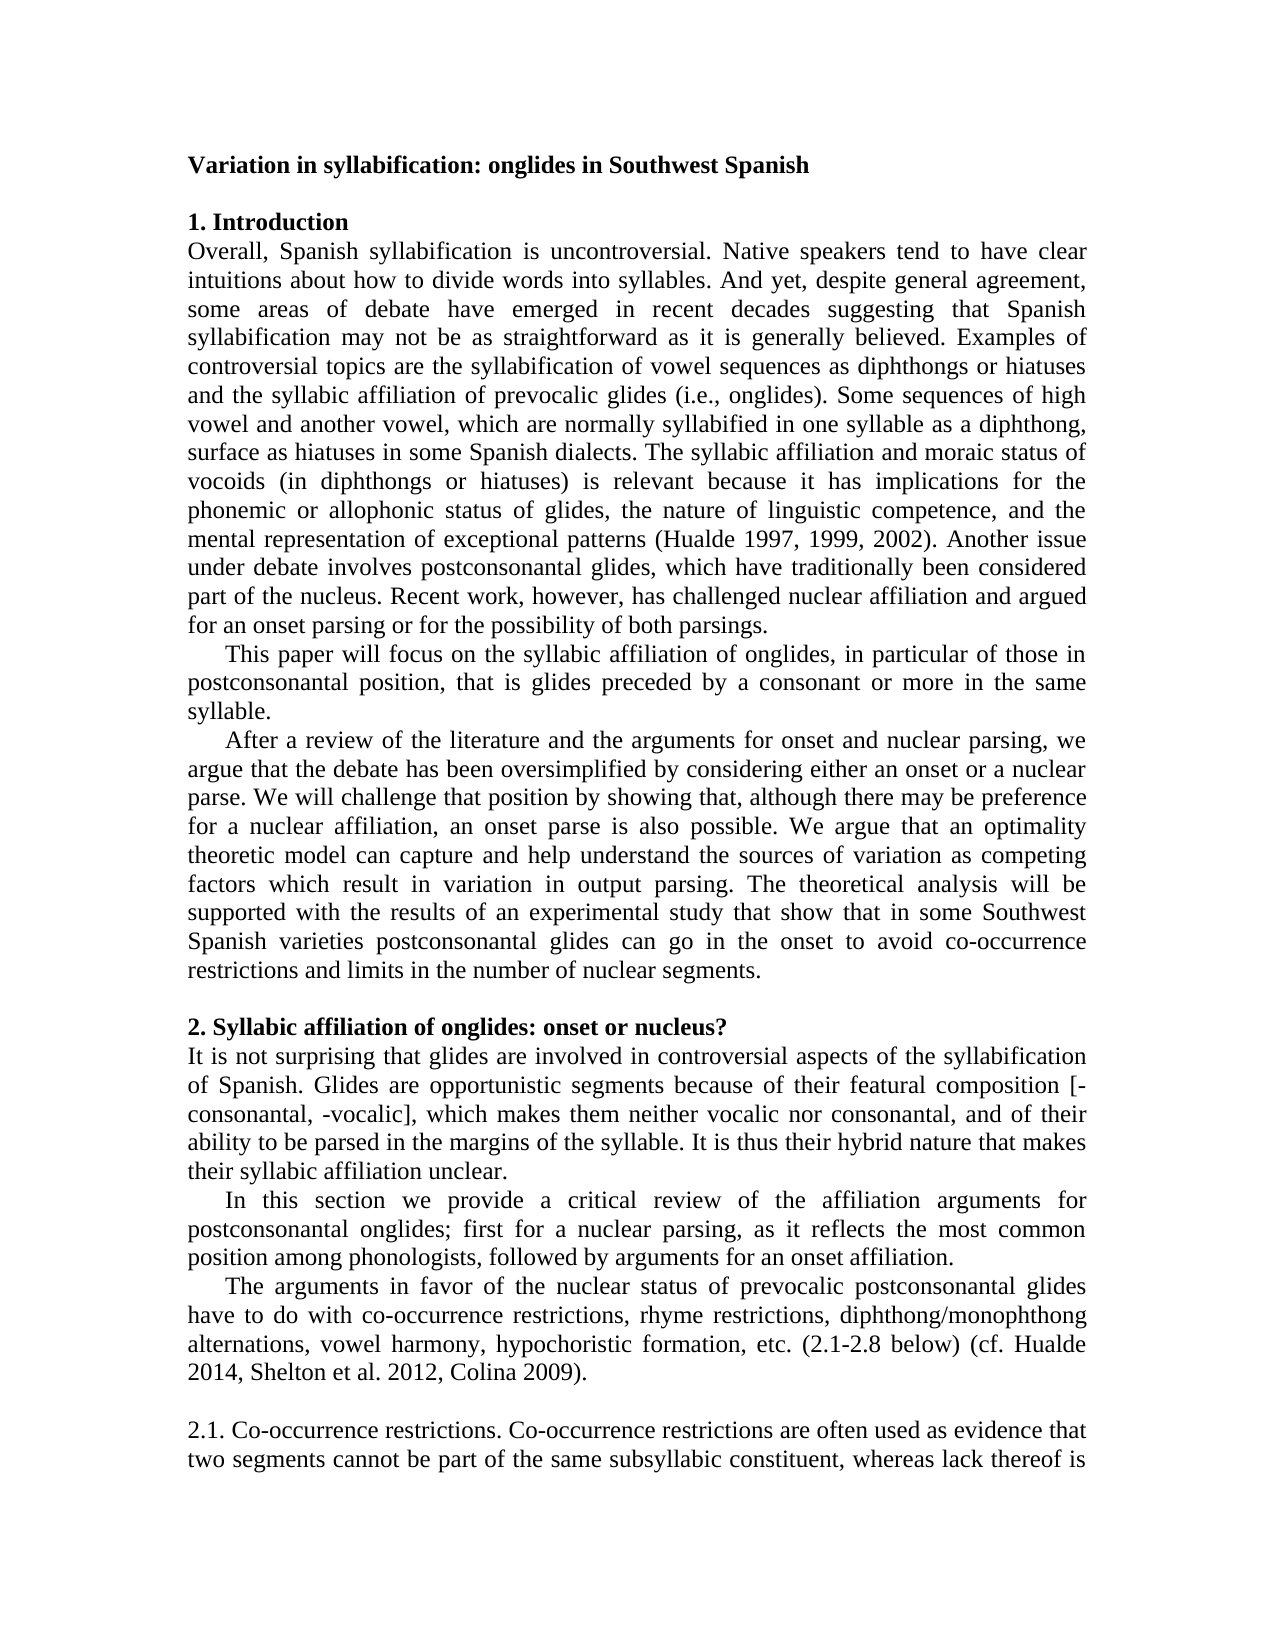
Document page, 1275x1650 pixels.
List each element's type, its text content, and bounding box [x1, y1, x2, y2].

text The arguments in favor of the nuclear status of prevocalic postconsonantal glides have to do with co-occurrence restrictions, rhyme restrictions, diphthong/monophthong alternations, vowel harmony, hypochoristic formation, etc. (2.1-2.8 below) (cf. Hualde 2014, Shelton et al. 2012, Colina 2009). [187, 1271, 1087, 1386]
text In this section we provide a critical review of the affiliation arguments for postconsonantal onglides; first for a nuclear parsing, as it reflects the most common position among phonologists, followed by arguments for an onset affiliation. [187, 1185, 1087, 1271]
text Overall, Spanish syllabification is uncontroversial. Native speakers tend to have clear intuitions about how to divide words into syllables. And yet, despite general agreement, some areas of debate have emerged in recent decades suggesting that Spanish syllabification may not be as straightforward as it is generally believed. Examples of controversial topics are the syllabification of vowel sequences as diphthongs or hiatuses and the syllabic affiliation of prevocalic glides (i.e., onglides). Some sequences of high vowel and another vowel, which are normally syllabified in one syllable as a diphthong, surface as hiatuses in some Spanish dialects. The syllabic affiliation and moraic status of vocoids (in diphthongs or hiatuses) is relevant because it has implications for the phonemic or allophonic status of glides, the nature of linguistic competence, and the mental representation of exceptional patterns (Hualde 1997, 1999, 2002). Another issue under debate involves postconsonantal glides, which have traditionally been considered part of the nucleus. Recent work, however, has challenged nuclear affiliation and argued for an onset parsing or for the possibility of both parsings. [187, 236, 1087, 639]
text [187, 1415, 1087, 1472]
text It is not surprising that glides are involved in controversial aspects of the syllabification of Spanish. Glides are opportunistic segments because of their featural composition [-consonantal, -vocalic], which makes them neither vocalic nor consonantal, and of their ability to be parsed in the margins of the syllable. It is thus their hybrid nature that makes their syllabic affiliation unclear. [187, 1041, 1087, 1185]
text 2. Syllabic affiliation of onglides: onset or nucleus? [187, 1012, 1087, 1041]
text 1. Introduction [187, 207, 1087, 236]
text This paper will focus on the syllabic affiliation of onglides, in particular of those in postconsonantal position, that is glides preceded by a consonant or more in the same syllable. [187, 639, 1087, 725]
text After a review of the literature and the arguments for onset and nuclear parsing, we argue that the debate has been oversimplified by considering either an onset or a nuclear parse. We will challenge that position by showing that, although there may be preference for a nuclear affiliation, an onset parse is also possible. We argue that an optimality theoretic model can capture and help understand the sources of variation as competing factors which result in variation in output parsing. The theoretical analysis will be supported with the results of an experimental study that show that in some Southwest Spanish varieties postconsonantal glides can go in the onset to avoid co-occurrence restrictions and limits in the number of nuclear segments. [187, 725, 1087, 984]
text Variation in syllabification: onglides in Southwest Spanish [187, 150, 1087, 179]
